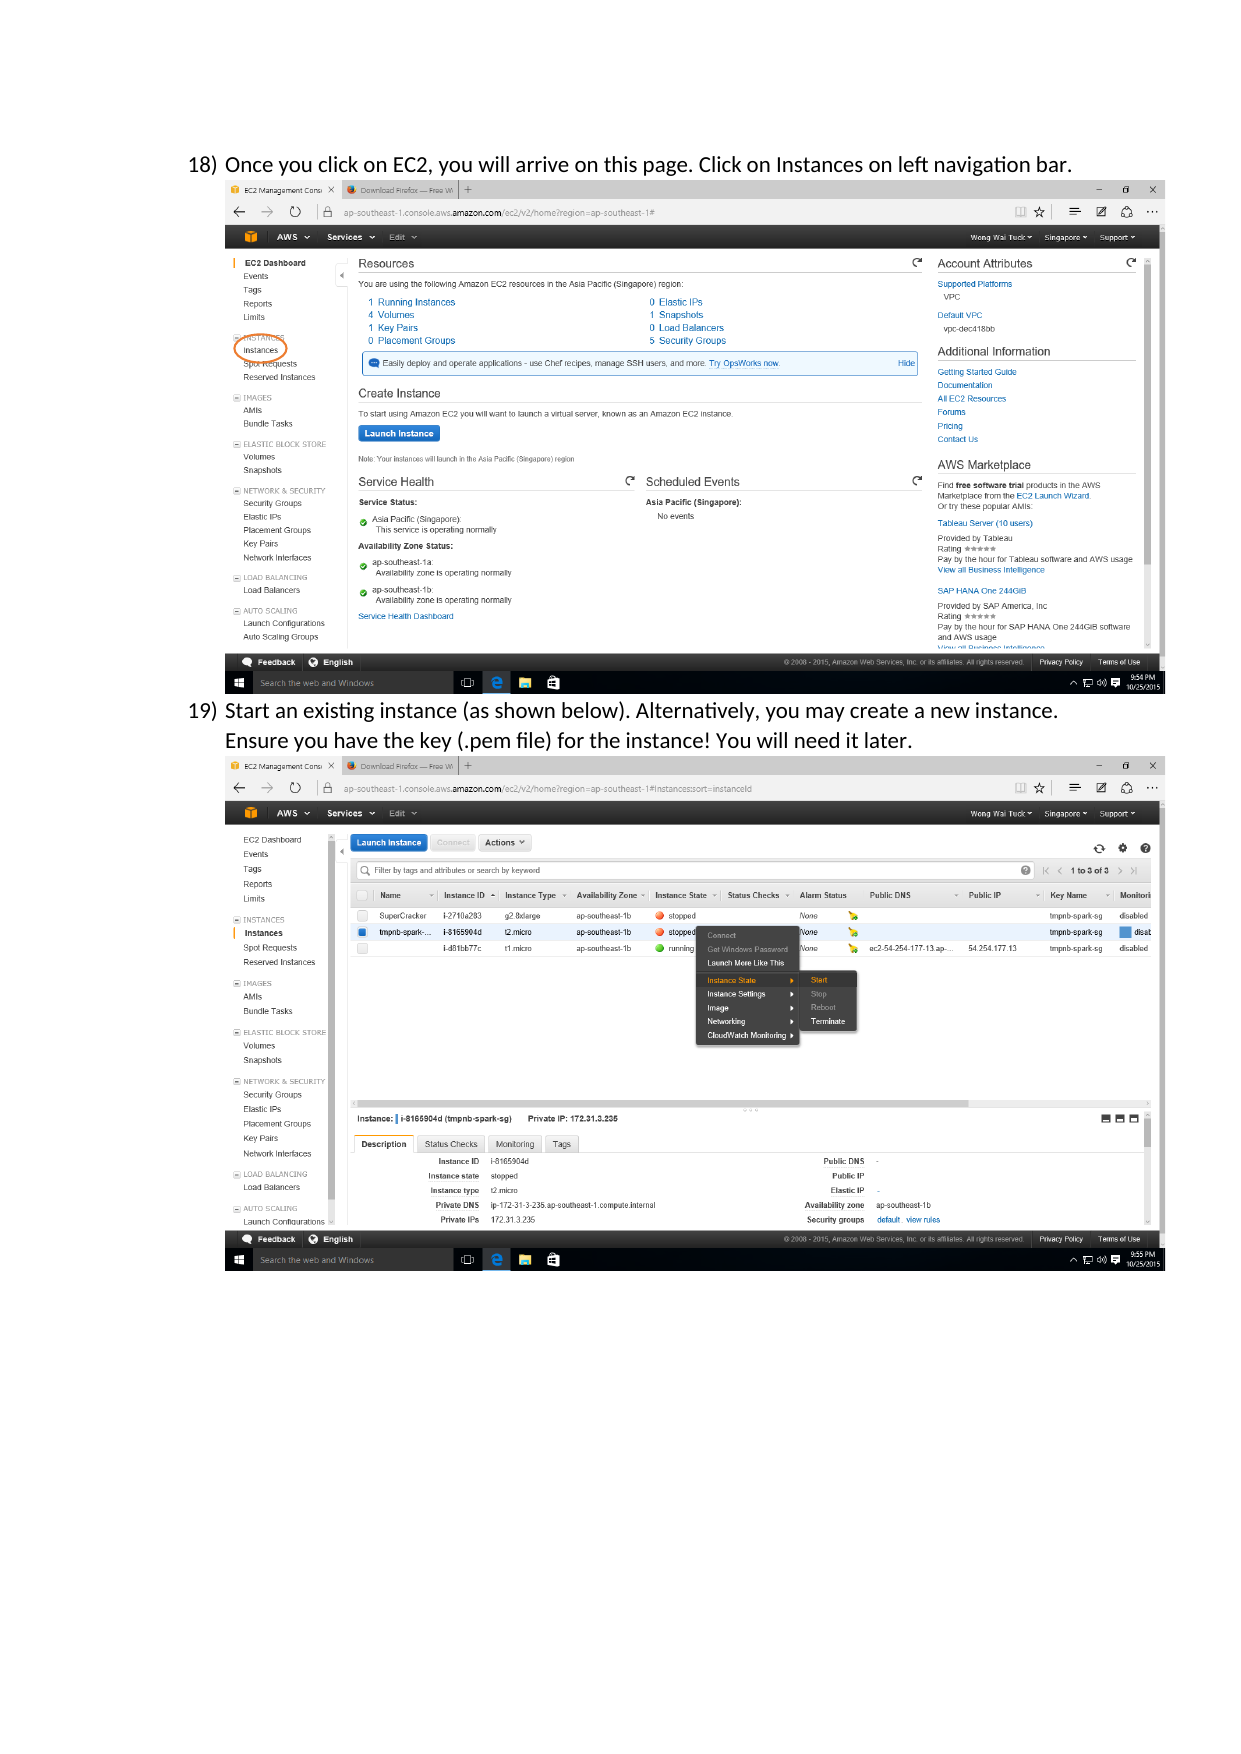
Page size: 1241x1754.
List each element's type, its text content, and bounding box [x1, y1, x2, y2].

picture [225, 180, 1166, 694]
picture [225, 756, 1166, 1271]
